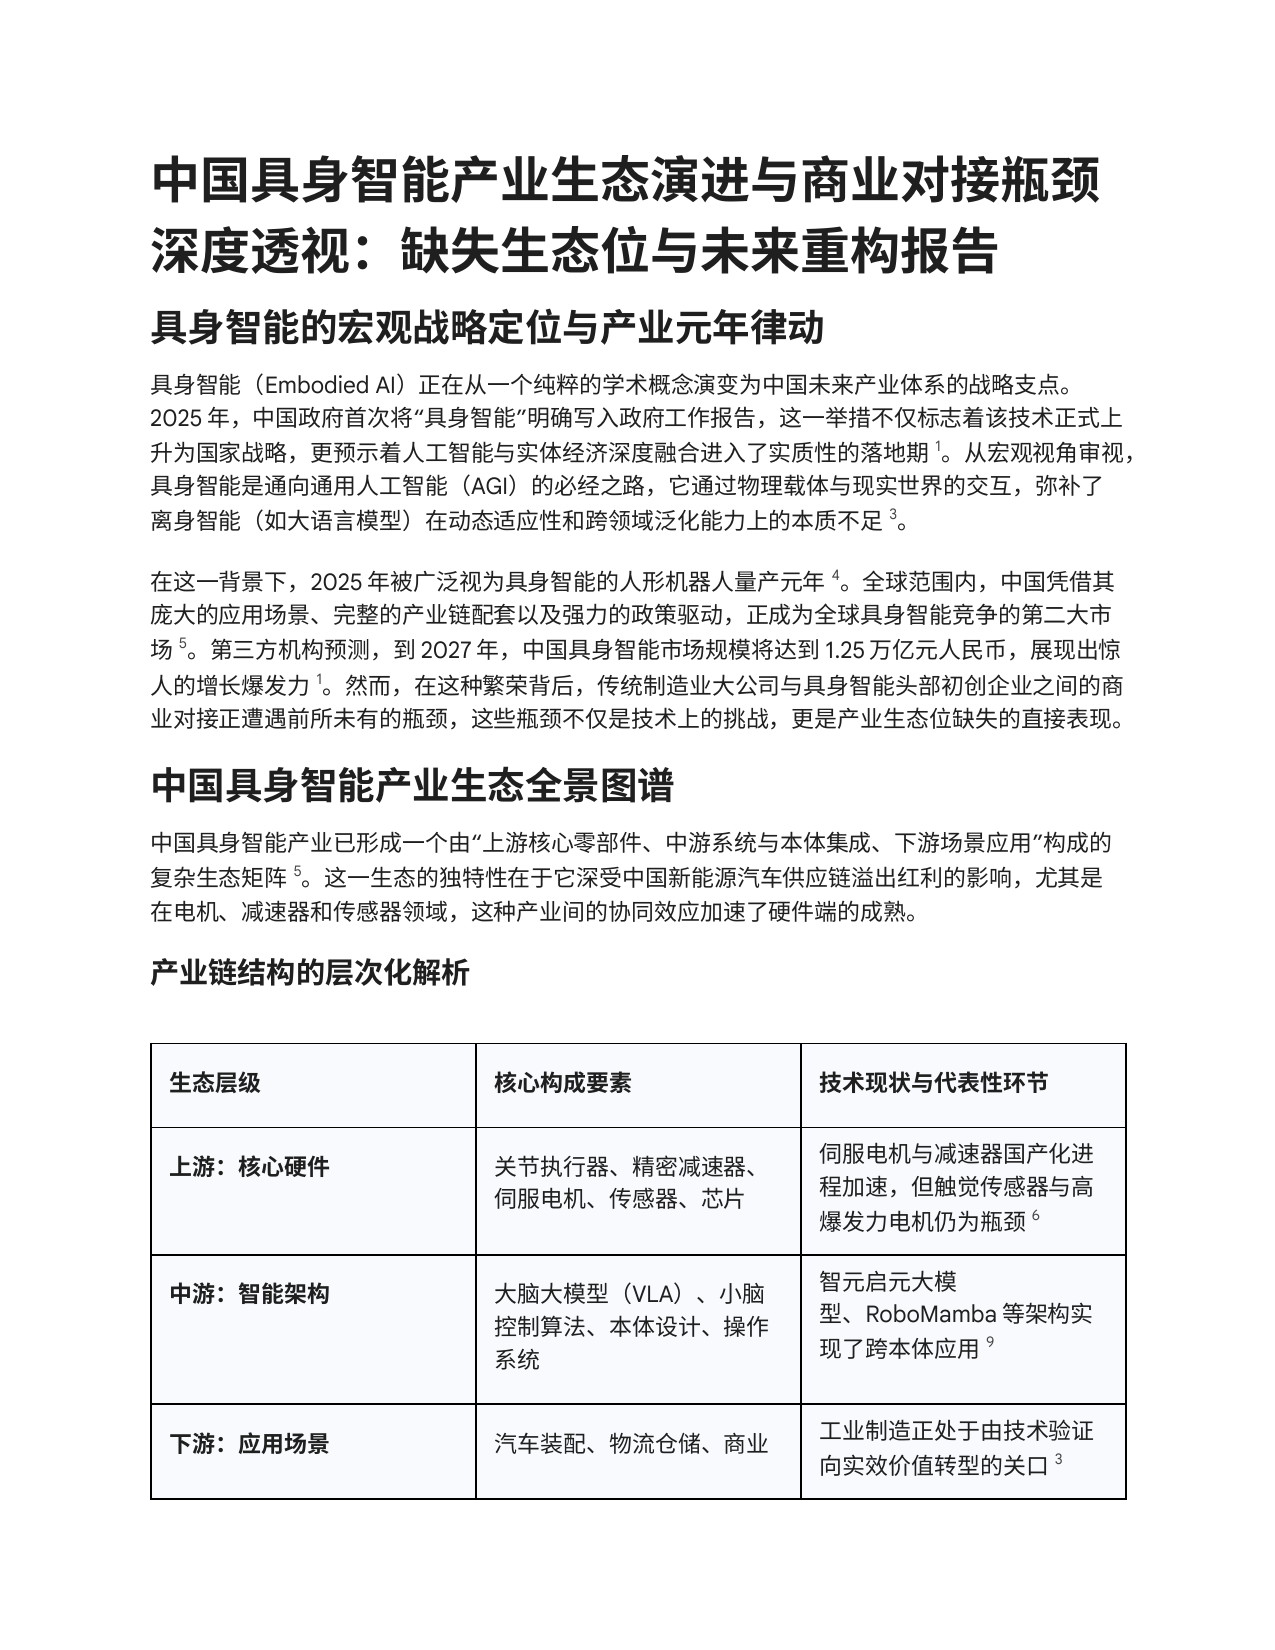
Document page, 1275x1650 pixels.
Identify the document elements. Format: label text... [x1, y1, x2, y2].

subtitle 具身智能的宏观战略定位与产业元年律动 [150, 305, 1125, 352]
text 具身智能（Embodied AI）正在从一个纯粹的学术概念演变为中国未来产业体系的战略支点。2025年，中国政府首次将“具身智能”明确写入政府工作报告，这一举措不仅标志着该技术正式上升为国家战略，更预示着人工智能与实体经济深度融合进入了实质性的落地期 1。从宏观视角审视，具身智能是通向通用人工智能（AGI）的必经之路，它通过物理载体与现实世界的交互，弥补了离身智能（如大语言模型）在动态适应性和跨领域泛化能力上的本质不足 3。 [150, 371, 1125, 537]
table_cell 上游：核心硬件 [152, 1128, 475, 1254]
table_cell 中游：智能架构 [152, 1256, 475, 1403]
table_cell 下游：应用场景 [152, 1405, 475, 1498]
table_cell 大脑大模型（VLA）、小脑控制算法、本体设计、操作系统 [477, 1256, 800, 1403]
table_header 技术现状与代表性环节 [802, 1044, 1125, 1126]
text 在这一背景下，2025年被广泛视为具身智能的人形机器人量产元年 4。全球范围内，中国凭借其庞大的应用场景、完整的产业链配套以及强力的政策驱动，正成为全球具身智能竞争的第二大市场 5。第三方机构预测，到2027年，中国具身智能市场规模将达到1.25万亿元人民币，展现出惊人的增长爆发力 1。然而，在这种繁荣背后，传统制造业大公司与具身智能头部初创企业之间的商业对接正遭遇前所未有的瓶颈，这些瓶颈不仅是技术上的挑战，更是产业生态位缺失的直接表现。 [150, 566, 1125, 734]
table_cell 汽车装配、物流仓储、商业服务、智慧家庭 [477, 1405, 800, 1498]
text 中国具身智能产业已形成一个由“上游核心零部件、中游系统与本体集成、下游场景应用”构成的复杂生态矩阵 5。这一生态的独特性在于它深受中国新能源汽车供应链溢出红利的影响，尤其是在电机、减速器和传感器领域，这种产业间的协同效应加速了硬件端的成熟。 [150, 829, 1125, 927]
subtitle 产业链结构的层次化解析 [150, 956, 1125, 992]
table_cell 智元启元大模型、RoboMamba等架构实现了跨本体应用 9 [802, 1256, 1125, 1403]
table_header 生态层级 [152, 1044, 475, 1126]
subtitle 中国具身智能产业生态演进与商业对接瓶颈深度透视：缺失生态位与未来重构报告 [150, 150, 1125, 284]
table_cell 伺服电机与减速器国产化进程加速，但触觉传感器与高爆发力电机仍为瓶颈 6 [802, 1128, 1125, 1254]
table_cell 关节执行器、精密减速器、伺服电机、传感器、芯片 [477, 1128, 800, 1254]
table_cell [802, 1405, 1125, 1498]
subtitle 中国具身智能产业生态全景图谱 [150, 763, 1125, 810]
table_header 核心构成要素 [477, 1044, 800, 1126]
